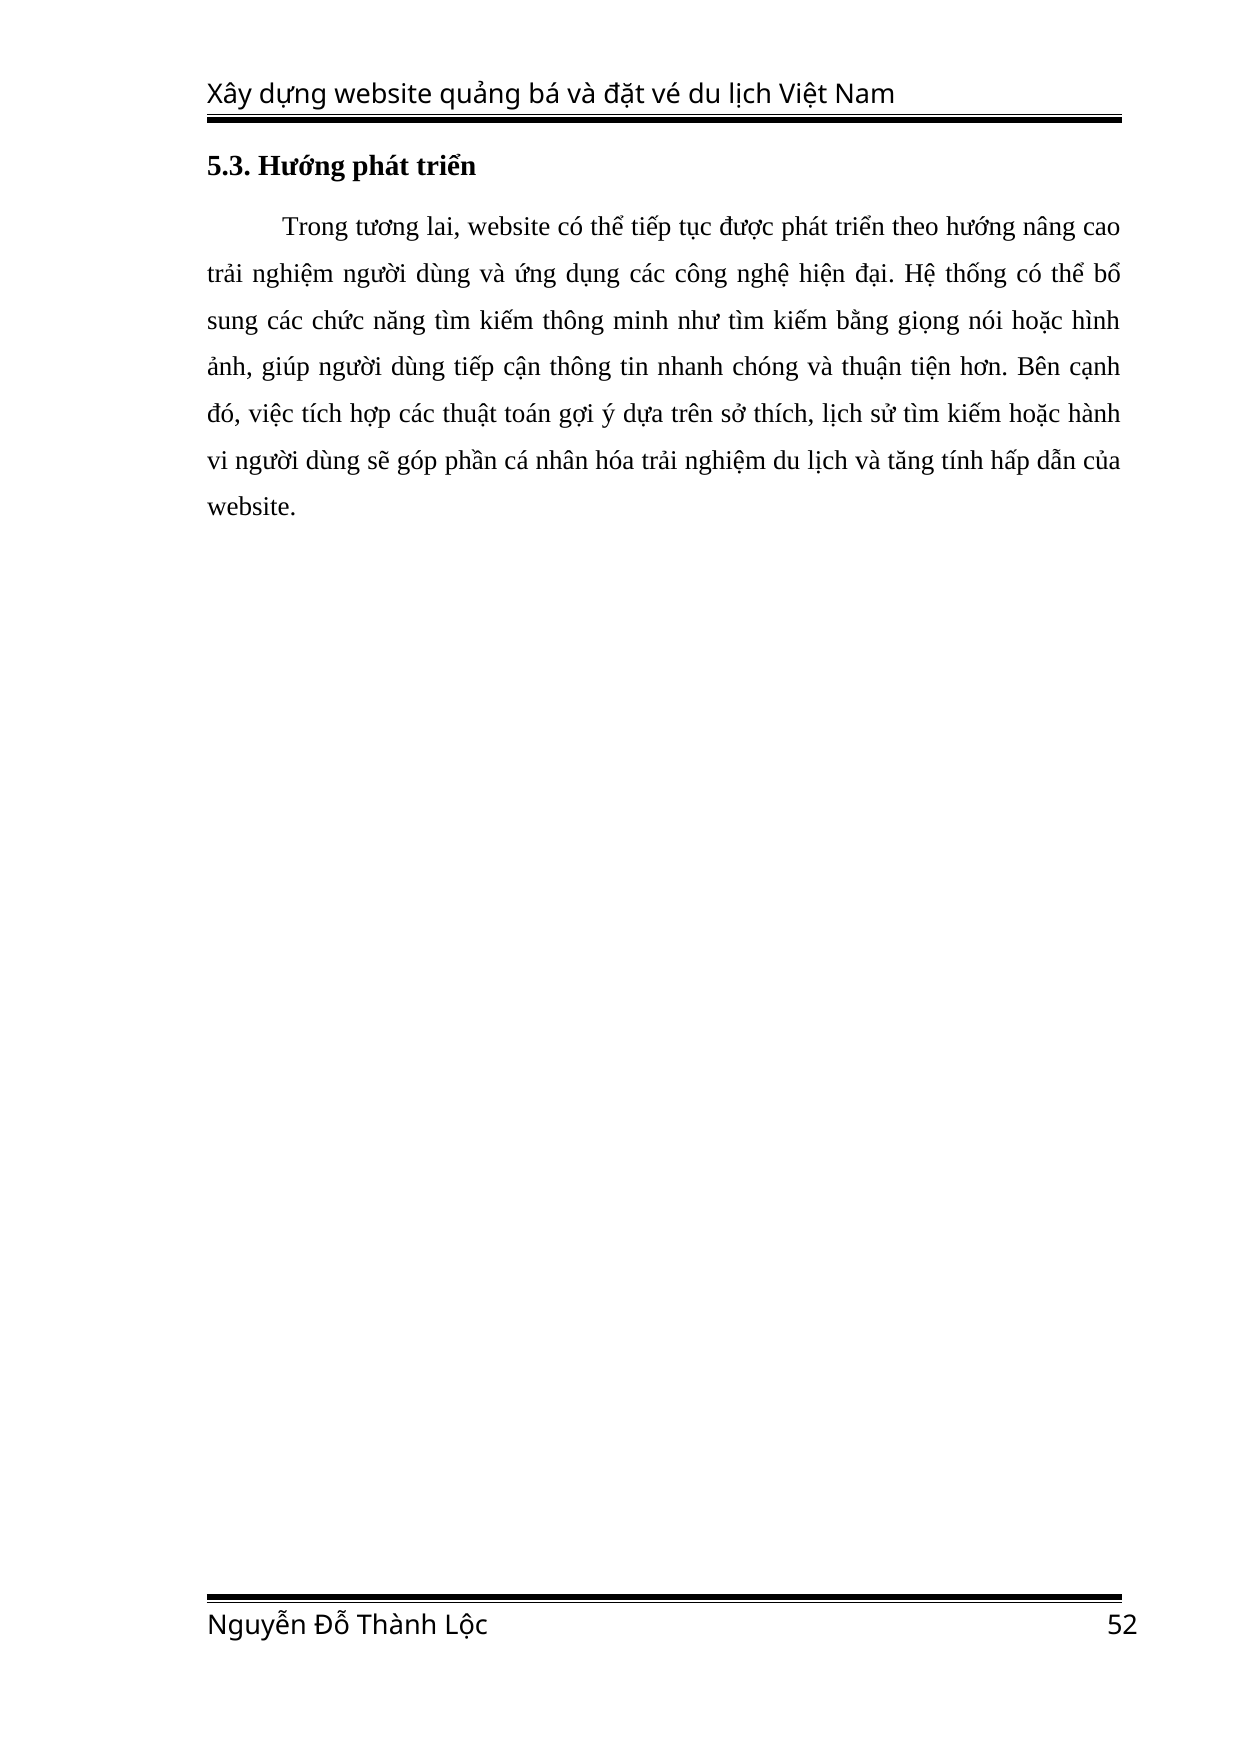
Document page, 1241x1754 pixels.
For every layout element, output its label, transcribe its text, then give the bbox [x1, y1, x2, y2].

text Trong tương lai, website có thể tiếp tục được phát triển theo hướng nâng cao trải nghiệm người dùng và ứng dụng các công nghệ hiện đại. Hệ thống có thể bổ sung các chức năng tìm kiếm thông minh như tìm kiếm bằng giọng nói hoặc hình ảnh, giúp người dùng tiếp cận thông tin nhanh chóng và thuận tiện hơn. Bên cạnh đó, việc tích hợp các thuật toán gợi ý dựa trên sở thích, lịch sử tìm kiếm hoặc hành vi người dùng sẽ góp phần cá nhân hóa trải nghiệm du lịch và tăng tính hấp dẫn của website. [207, 211, 1122, 522]
subtitle Hướng phát triển [207, 148, 1122, 181]
